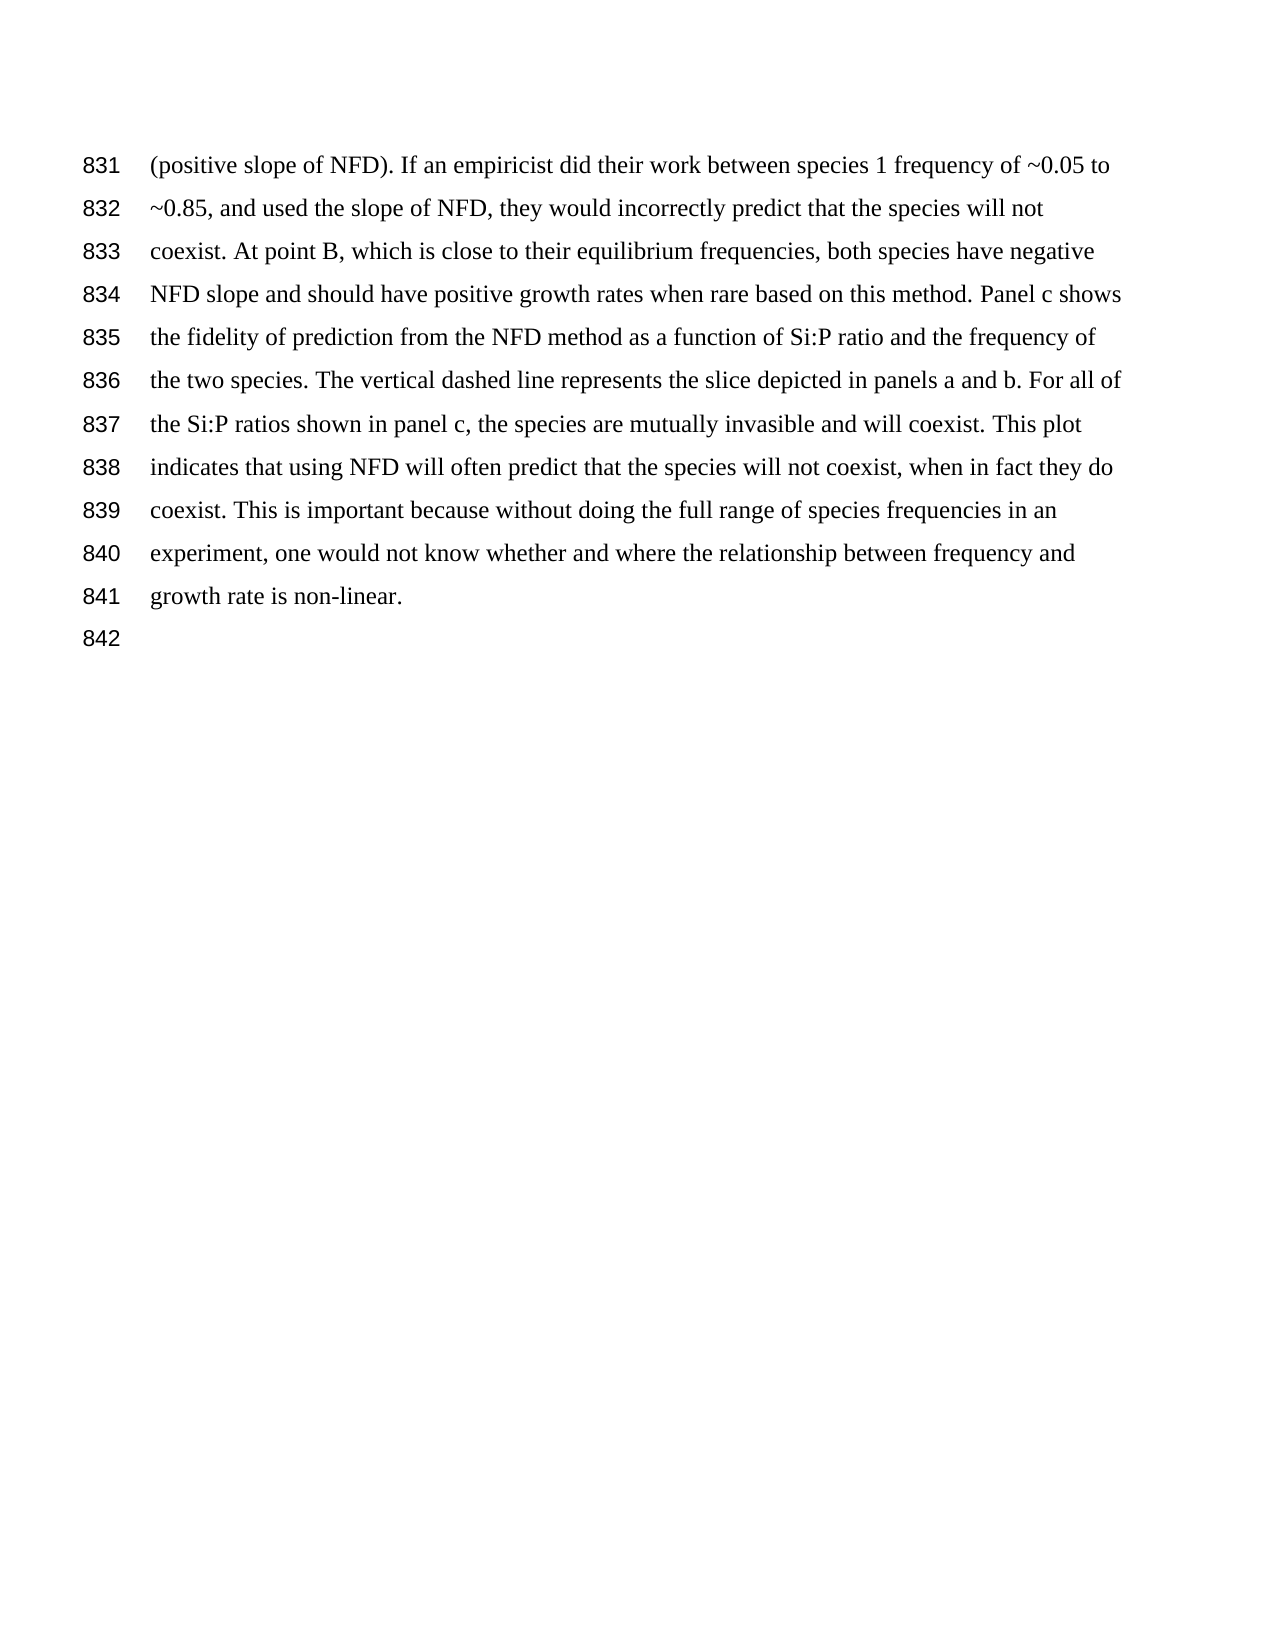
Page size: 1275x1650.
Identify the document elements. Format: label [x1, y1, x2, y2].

text [150, 150, 1125, 610]
